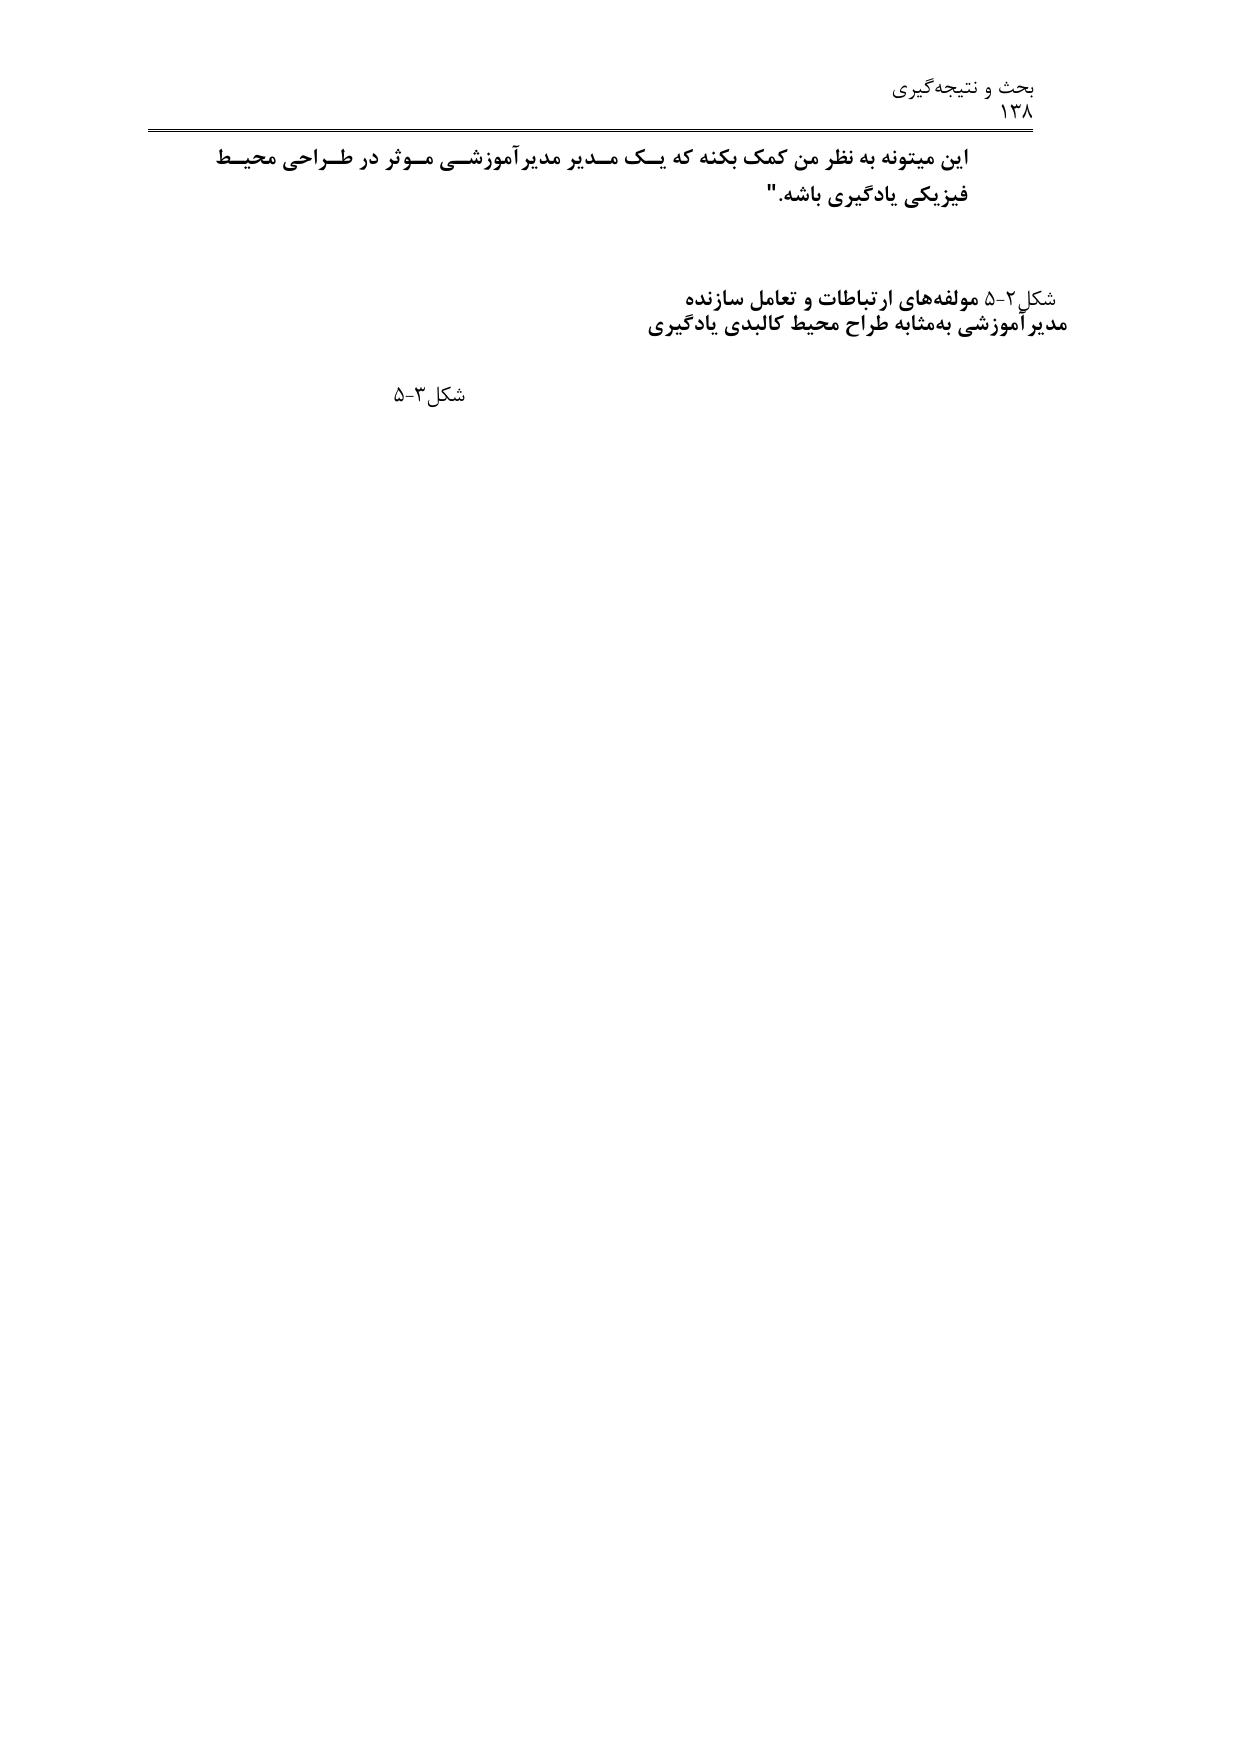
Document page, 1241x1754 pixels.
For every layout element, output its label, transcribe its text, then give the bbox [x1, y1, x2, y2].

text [214, 148, 967, 210]
text مولفه‌های ارتباطات و تعامل سازنده [148, 289, 1019, 314]
text مدیرآموزشی به‌مثابه طراح محیط کالبدی یادگیری [148, 314, 1066, 339]
